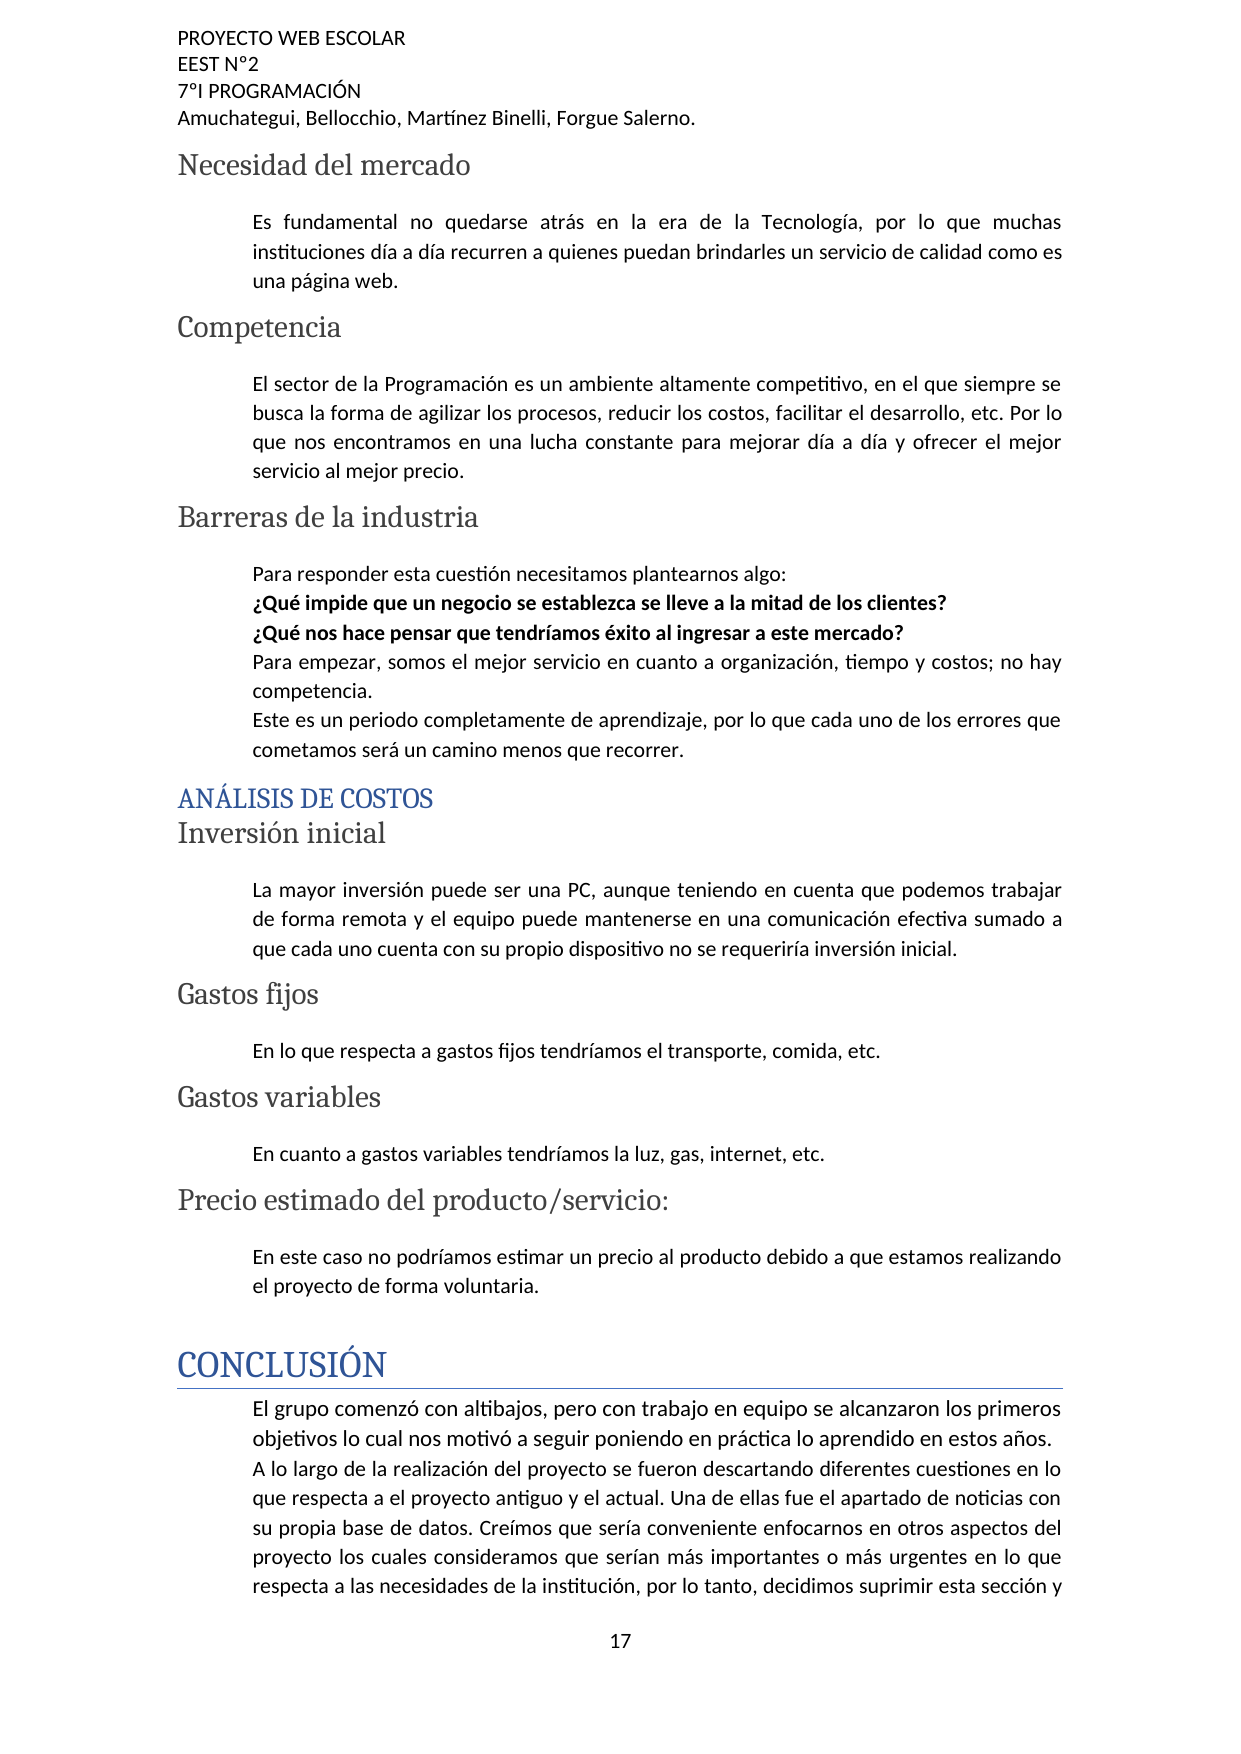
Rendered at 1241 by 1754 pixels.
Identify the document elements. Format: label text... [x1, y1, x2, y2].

subtitle Competencia [177, 309, 1063, 345]
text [252, 1455, 1063, 1599]
subtitle ANÁLISIS DE COSTOS [177, 782, 1063, 815]
subtitle Precio estimado del producto/servicio: [177, 1182, 1063, 1218]
text ¿Qué impide que un negocio se establezca se lleve a la mitad de los clientes? [252, 589, 1063, 616]
text El sector de la Programación es un ambiente altamente competitivo, en el que siempre se busca la forma de agilizar los procesos, reducir los costos, facilitar el desarrollo, etc. Por lo que nos encontramos en una lucha constante para mejorar día a día y ofrecer el mejor servicio al mejor precio. [252, 370, 1063, 484]
subtitle Barreras de la industria [177, 499, 1063, 535]
subtitle Gastos variables [177, 1079, 1063, 1115]
text Para responder esta cuestión necesitamos plantearnos algo: [252, 560, 1063, 587]
subtitle Necesidad del mercado [177, 148, 1063, 183]
subtitle CONCLUSIÓN [177, 1343, 1063, 1388]
text En lo que respecta a gastos fijos tendríamos el transporte, comida, etc. [252, 1038, 1063, 1064]
text En cuanto a gastos variables tendríamos la luz, gas, internet, etc. [252, 1140, 1063, 1167]
text Es fundamental no quedarse atrás en la era de la Tecnología, por lo que muchas instituciones día a día recurren a quienes puedan brindarles un servicio de calidad como es una página web. [252, 208, 1063, 294]
text ¿Qué nos hace pensar que tendríamos éxito al ingresar a este mercado? [252, 619, 1063, 646]
text El grupo comenzó con altibajos, pero con trabajo en equipo se alcanzaron los primeros objetivos lo cual nos motivó a seguir poniendo en práctica lo aprendido en estos años. [252, 1394, 1063, 1452]
subtitle Inversión inicial [177, 815, 1063, 851]
text En este caso no podríamos estimar un precio al producto debido a que estamos realizando el proyecto de forma voluntaria. [252, 1243, 1063, 1299]
subtitle Gastos fijos [177, 977, 1063, 1013]
text Este es un periodo completamente de aprendizaje, por lo que cada uno de los errores que cometamos será un camino menos que recorrer. [252, 707, 1063, 763]
text La mayor inversión puede ser una PC, aunque teniendo en cuenta que podemos trabajar de forma remota y el equipo puede mantenerse en una comunicación efectiva sumado a que cada uno cuenta con su propio dispositivo no se requeriría inversión inicial. [252, 876, 1063, 962]
text Para empezar, somos el mejor servicio en cuanto a organización, tiempo y costos; no hay competencia. [252, 648, 1063, 704]
